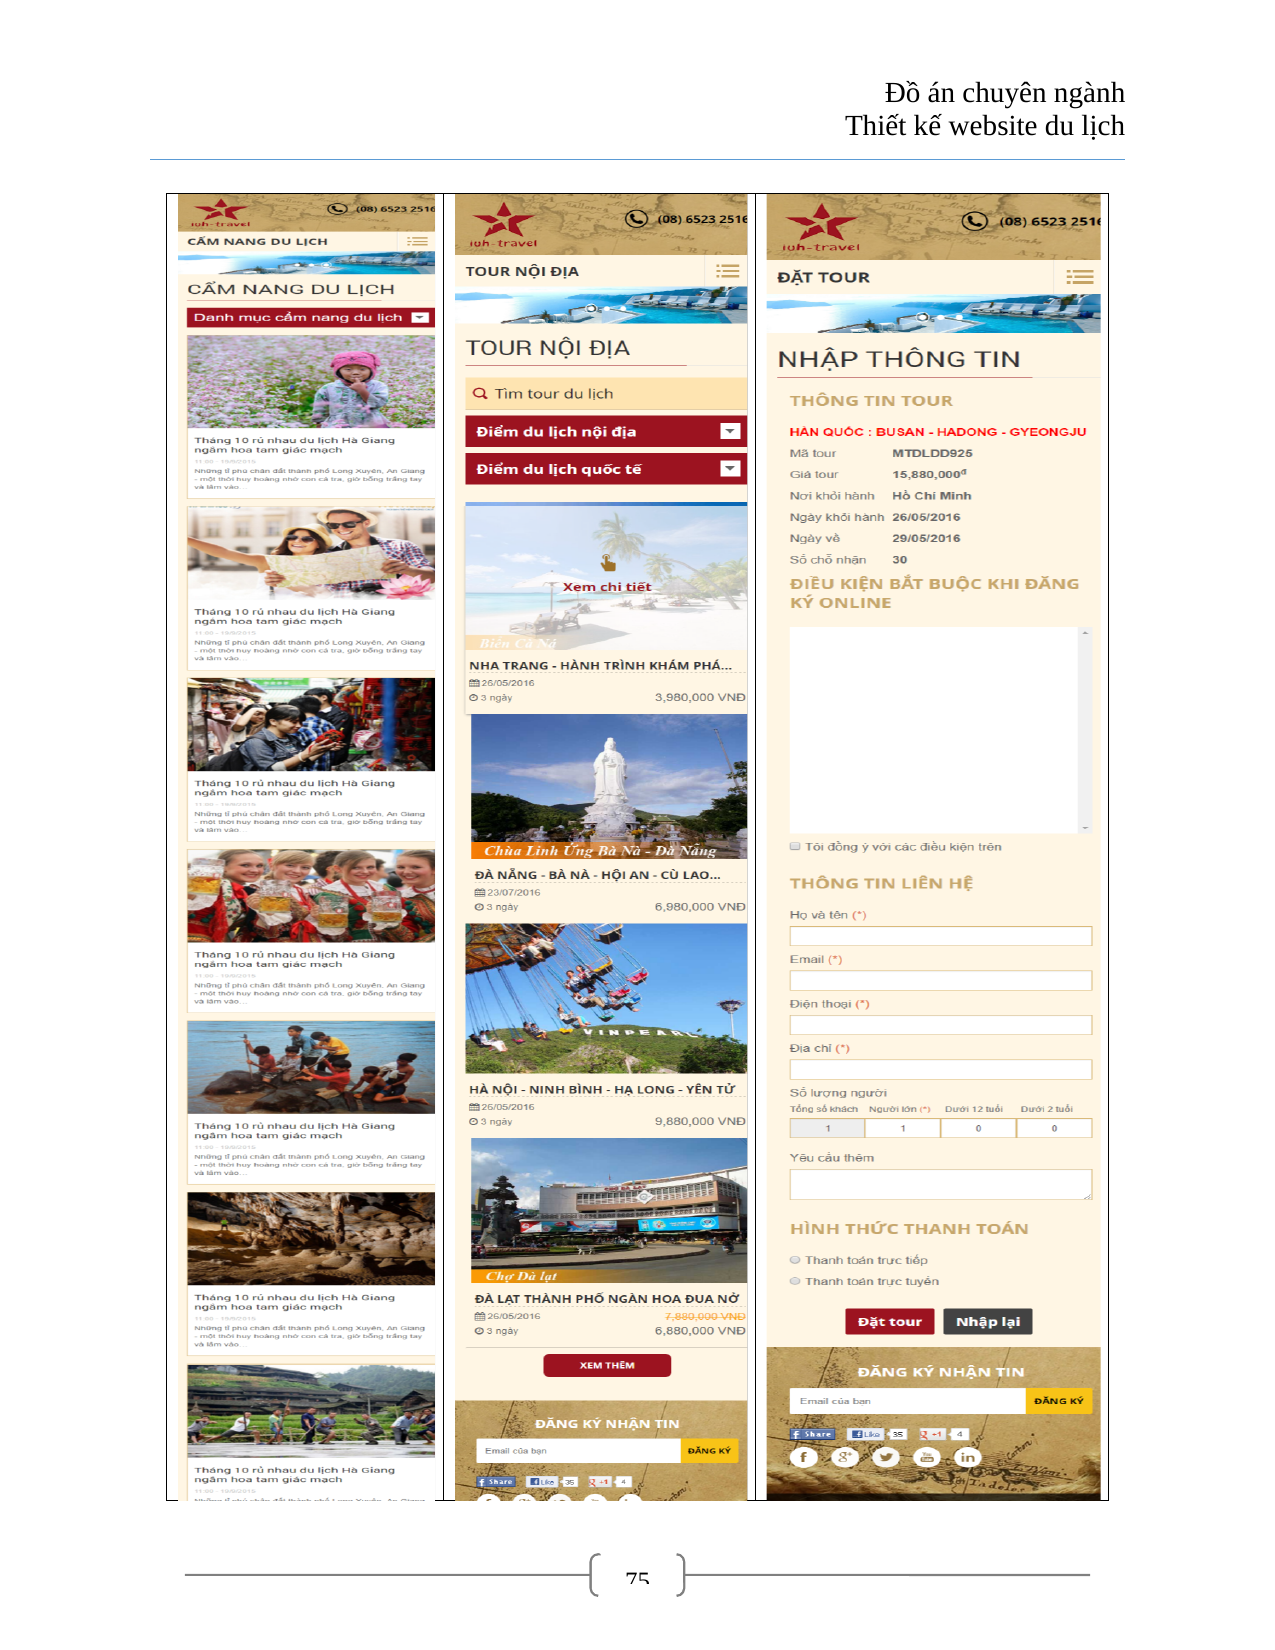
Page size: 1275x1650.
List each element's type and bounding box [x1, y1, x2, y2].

table_cell [167, 194, 178, 1500]
table_cell [756, 194, 766, 1500]
table_cell [444, 194, 455, 1500]
picture [455, 194, 748, 1501]
table_cell [748, 194, 755, 1500]
picture [178, 194, 436, 1501]
table_cell [1101, 194, 1108, 1500]
table_cell [436, 194, 443, 1500]
picture [766, 194, 1101, 1501]
